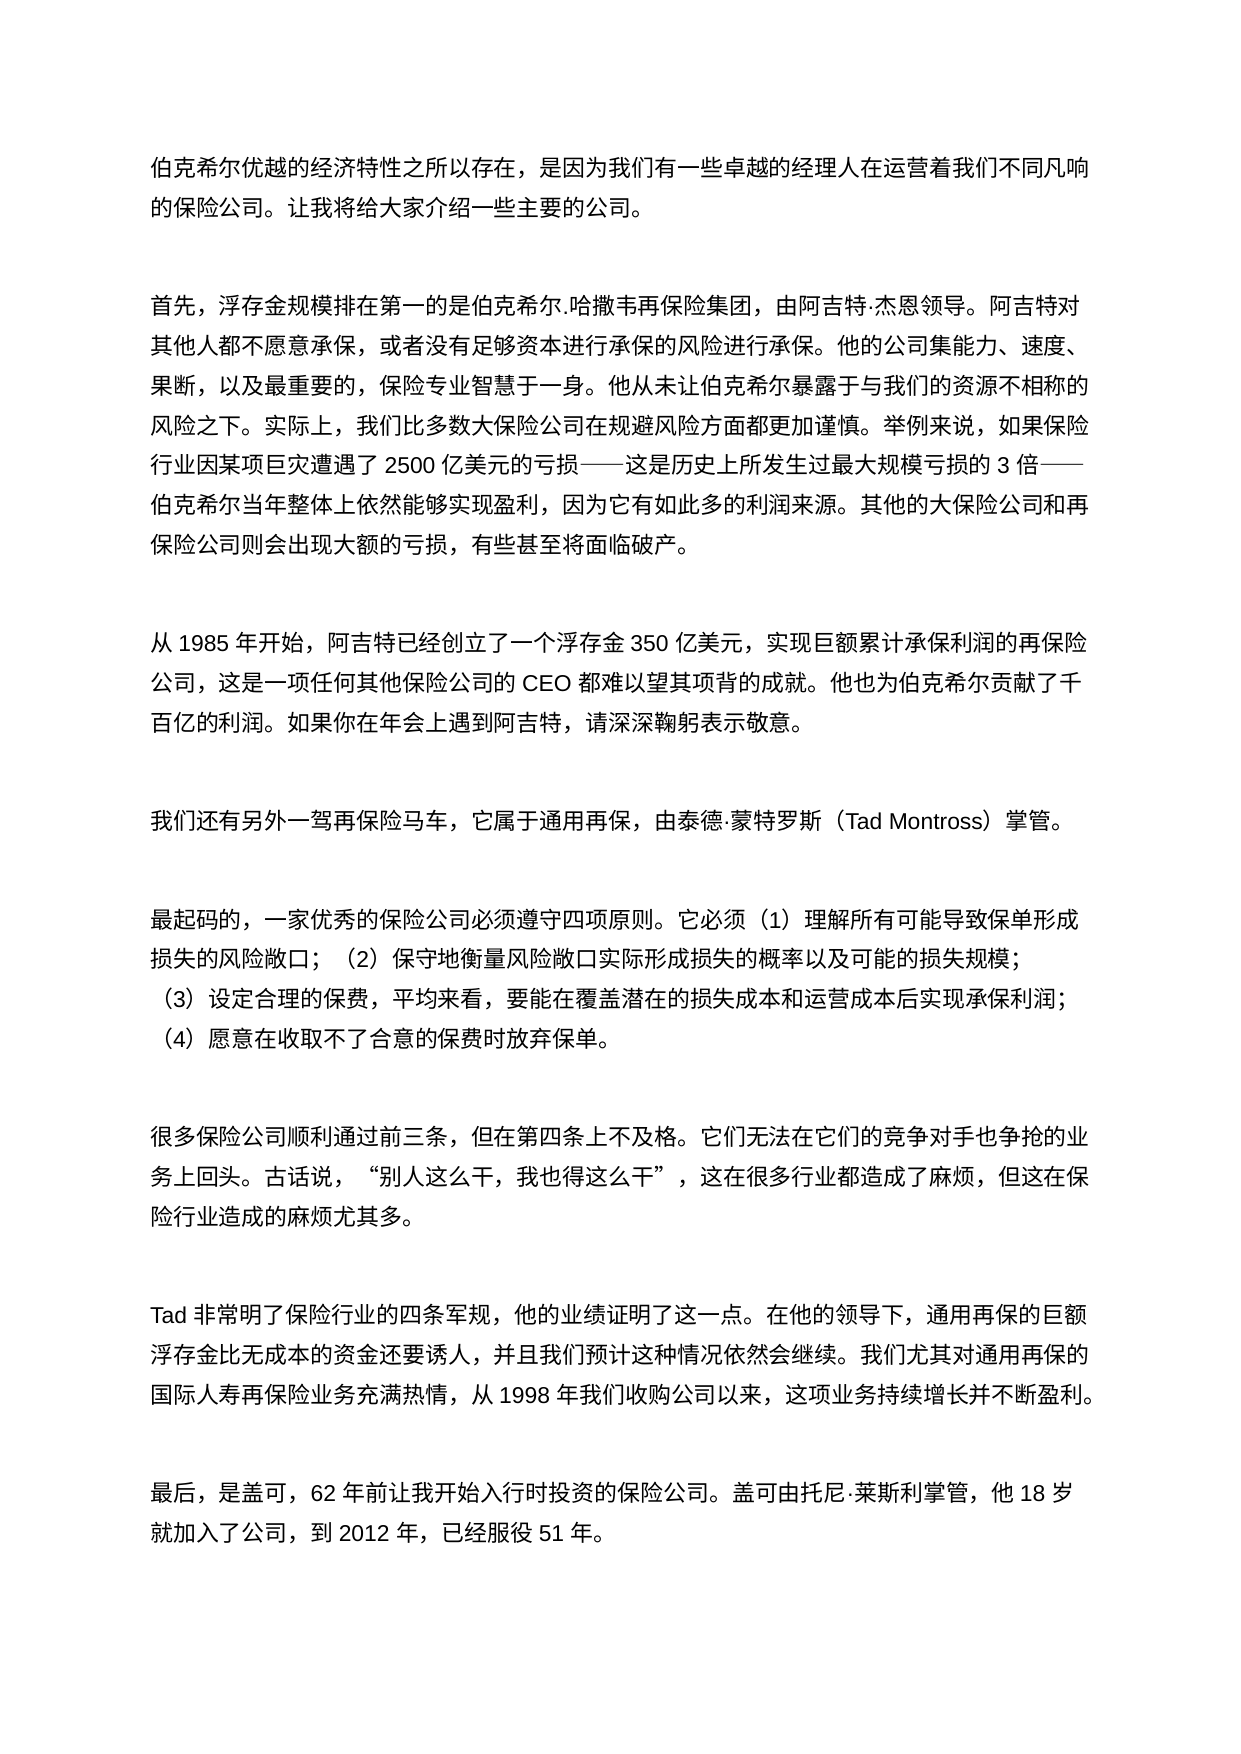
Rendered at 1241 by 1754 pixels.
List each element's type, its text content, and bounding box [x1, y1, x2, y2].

text 我们还有另外一驾再保险马车，它属于通用再保，由泰德·蒙特罗斯（Tad Montross）掌管。 [150, 803, 1090, 836]
text 最起码的，一家优秀的保险公司必须遵守四项原则。它必须（1）理解所有可能导致保单形成损失的风险敞口；（2）保守地衡量风险敞口实际形成损失的概率以及可能的损失规模；（3）设定合理的保费，平均来看，要能在覆盖潜在的损失成本和运营成本后实现承保利润；（4）愿意在收取不了合意的保费时放弃保单。 [150, 901, 1090, 1054]
text 从 1985 年开始，阿吉特已经创立了一个浮存金 350 亿美元，实现巨额累计承保利润的再保险公司，这是一项任何其他保险公司的 CEO 都难以望其项背的成就。他也为伯克希尔贡献了千百亿的利润。如果你在年会上遇到阿吉特，请深深鞠躬表示敬意。 [150, 625, 1090, 738]
text 首先，浮存金规模排在第一的是伯克希尔.哈撒韦再保险集团，由阿吉特·杰恩领导。阿吉特对其他人都不愿意承保，或者没有足够资本进行承保的风险进行承保。他的公司集能力、速度、果断，以及最重要的，保险专业智慧于一身。他从未让伯克希尔暴露于与我们的资源不相称的风险之下。实际上，我们比多数大保险公司在规避风险方面都更加谨慎。举例来说，如果保险行业因某项巨灾遭遇了 2500 亿美元的亏损——这是历史上所发生过最大规模亏损的 3 倍——伯克希尔当年整体上依然能够实现盈利，因为它有如此多的利润来源。其他的大保险公司和再保险公司则会出现大额的亏损，有些甚至将面临破产。 [150, 288, 1090, 560]
text 很多保险公司顺利通过前三条，但在第四条上不及格。它们无法在它们的竞争对手也争抢的业务上回头。古话说，“别人这么干，我也得这么干”，这在很多行业都造成了麻烦，但这在保险行业造成的麻烦尤其多。 [150, 1119, 1090, 1232]
text 最后，是盖可，62 年前让我开始入行时投资的保险公司。盖可由托尼·莱斯利掌管，他 18 岁就加入了公司，到 2012 年，已经服役 51 年。 [150, 1475, 1090, 1548]
text Tad 非常明了保险行业的四条军规，他的业绩证明了这一点。在他的领导下，通用再保的巨额浮存金比无成本的资金还要诱人，并且我们预计这种情况依然会继续。我们尤其对通用再保的国际人寿再保险业务充满热情，从 1998 年我们收购公司以来，这项业务持续增长并不断盈利。 [150, 1297, 1090, 1410]
text 伯克希尔优越的经济特性之所以存在，是因为我们有一些卓越的经理人在运营着我们不同凡响的保险公司。让我将给大家介绍一些主要的公司。 [150, 150, 1090, 223]
